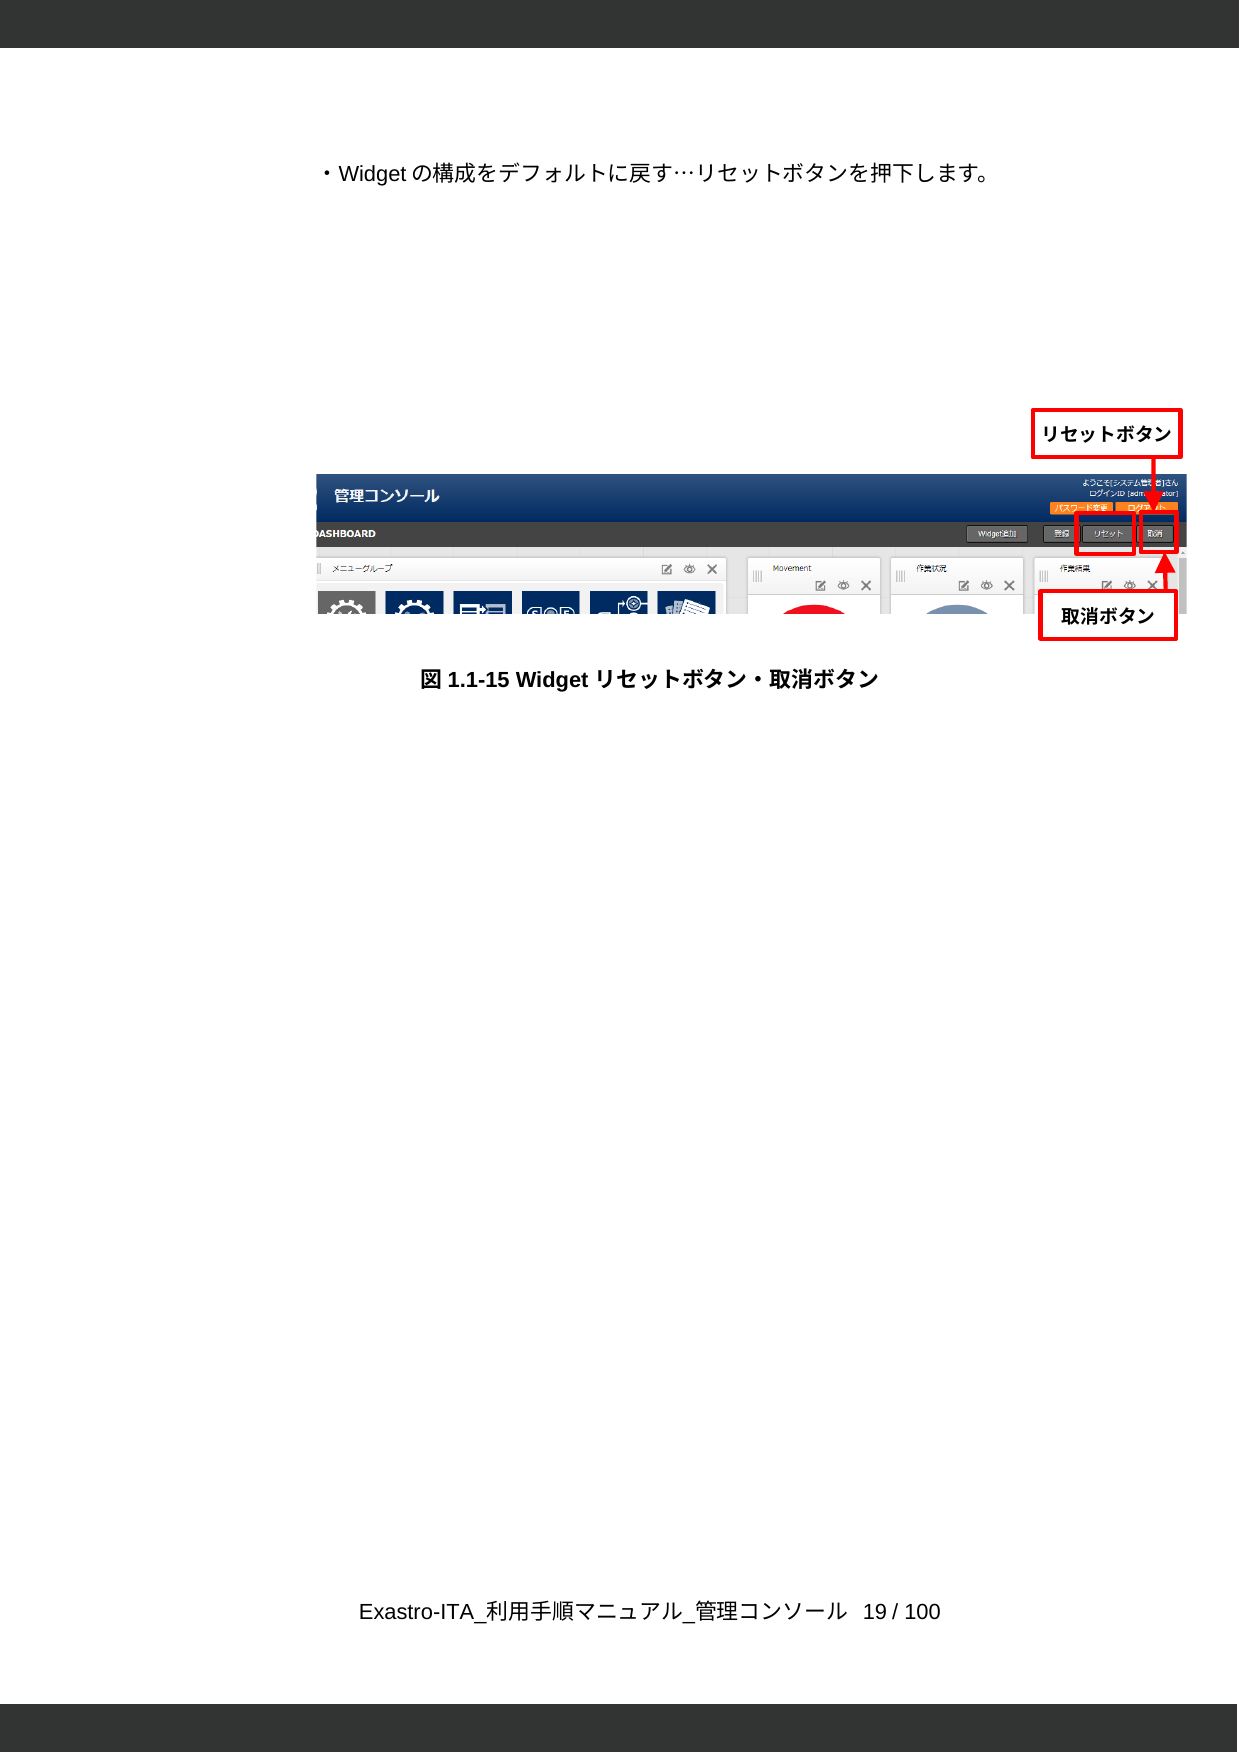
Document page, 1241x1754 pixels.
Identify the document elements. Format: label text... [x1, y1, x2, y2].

picture [1143, 514, 1174, 550]
picture [316, 474, 1163, 614]
text 図 1.1-15 Widget リセットボタン・取消ボタン [148, 648, 1152, 708]
picture [0, 0, 1239, 48]
picture [0, 1704, 1237, 1752]
list ・Widgetの構成をデフォルトに戻す…リセットボタンを押下します。 [316, 142, 1152, 201]
picture [1156, 474, 1187, 614]
